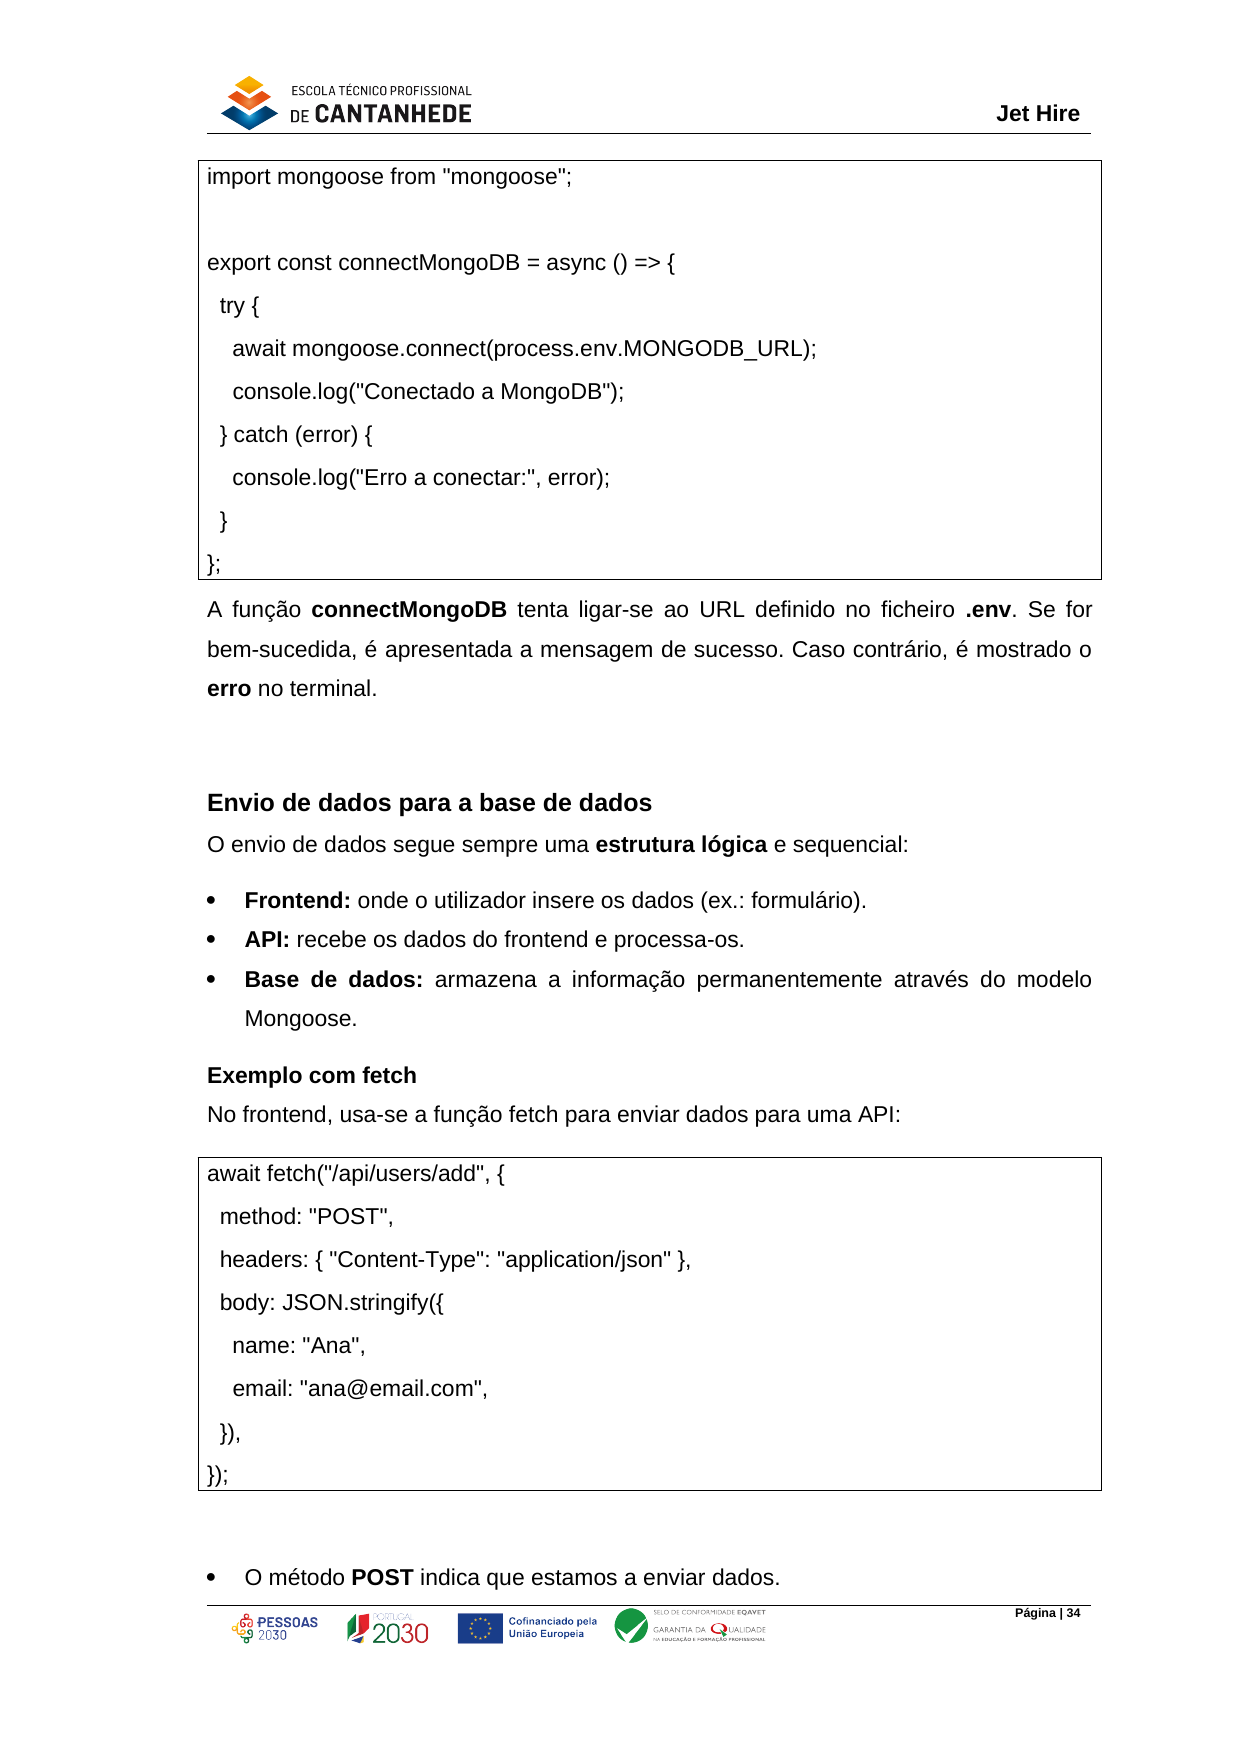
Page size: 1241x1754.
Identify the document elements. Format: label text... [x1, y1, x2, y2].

text try { [199, 289, 1101, 318]
text } catch (error) { [199, 418, 1101, 448]
text await fetch("/api/users/add", { [199, 1158, 1101, 1187]
text import mongoose from "mongoose"; [199, 161, 1101, 189]
picture [614, 1608, 766, 1643]
text }); [199, 1458, 1101, 1490]
list Frontend: onde o utilizador insere os dados (ex.: formulário). [207, 887, 1092, 913]
text No frontend, usa-se a função fetch para enviar dados para uma API: [207, 1101, 1092, 1127]
list O método POST indica que estamos a enviar dados. [207, 1564, 1092, 1590]
text headers: { "Content-Type": "application/json" }, [199, 1243, 1101, 1273]
text } [199, 504, 1101, 534]
text name: "Ana", [199, 1329, 1101, 1359]
picture [218, 73, 475, 133]
text body: JSON.stringify({ [199, 1286, 1101, 1316]
list Base de dados: armazena a informação permanentemente através do modelo Mongoose. [207, 966, 1092, 1032]
list API: recebe os dados do frontend e processa-os. [207, 926, 1092, 953]
text email: "ana@email.com", [199, 1372, 1101, 1402]
text method: "POST", [199, 1200, 1101, 1230]
picture [218, 1606, 608, 1654]
subtitle Envio de dados para a base de dados [207, 788, 1092, 816]
text }), [199, 1415, 1101, 1445]
subtitle Exemplo com fetch [207, 1062, 1092, 1088]
text console.log("Conectado a MongoDB"); [199, 375, 1101, 404]
text A função connectMongoDB tenta ligar-se ao URL definido no ficheiro .env. Se for bem-sucedida, é apresentada a mensagem de sucesso. Caso contrário, é mostrado o erro no terminal. [207, 596, 1092, 702]
text export const connectMongoDB = async () => { [199, 246, 1101, 276]
text console.log("Erro a conectar:", error); [199, 461, 1101, 491]
text await mongoose.connect(process.env.MONGODB_URL); [199, 332, 1101, 362]
text }; [199, 547, 1101, 579]
text O envio de dados segue sempre uma estrutura lógica e sequencial: [207, 831, 1092, 857]
